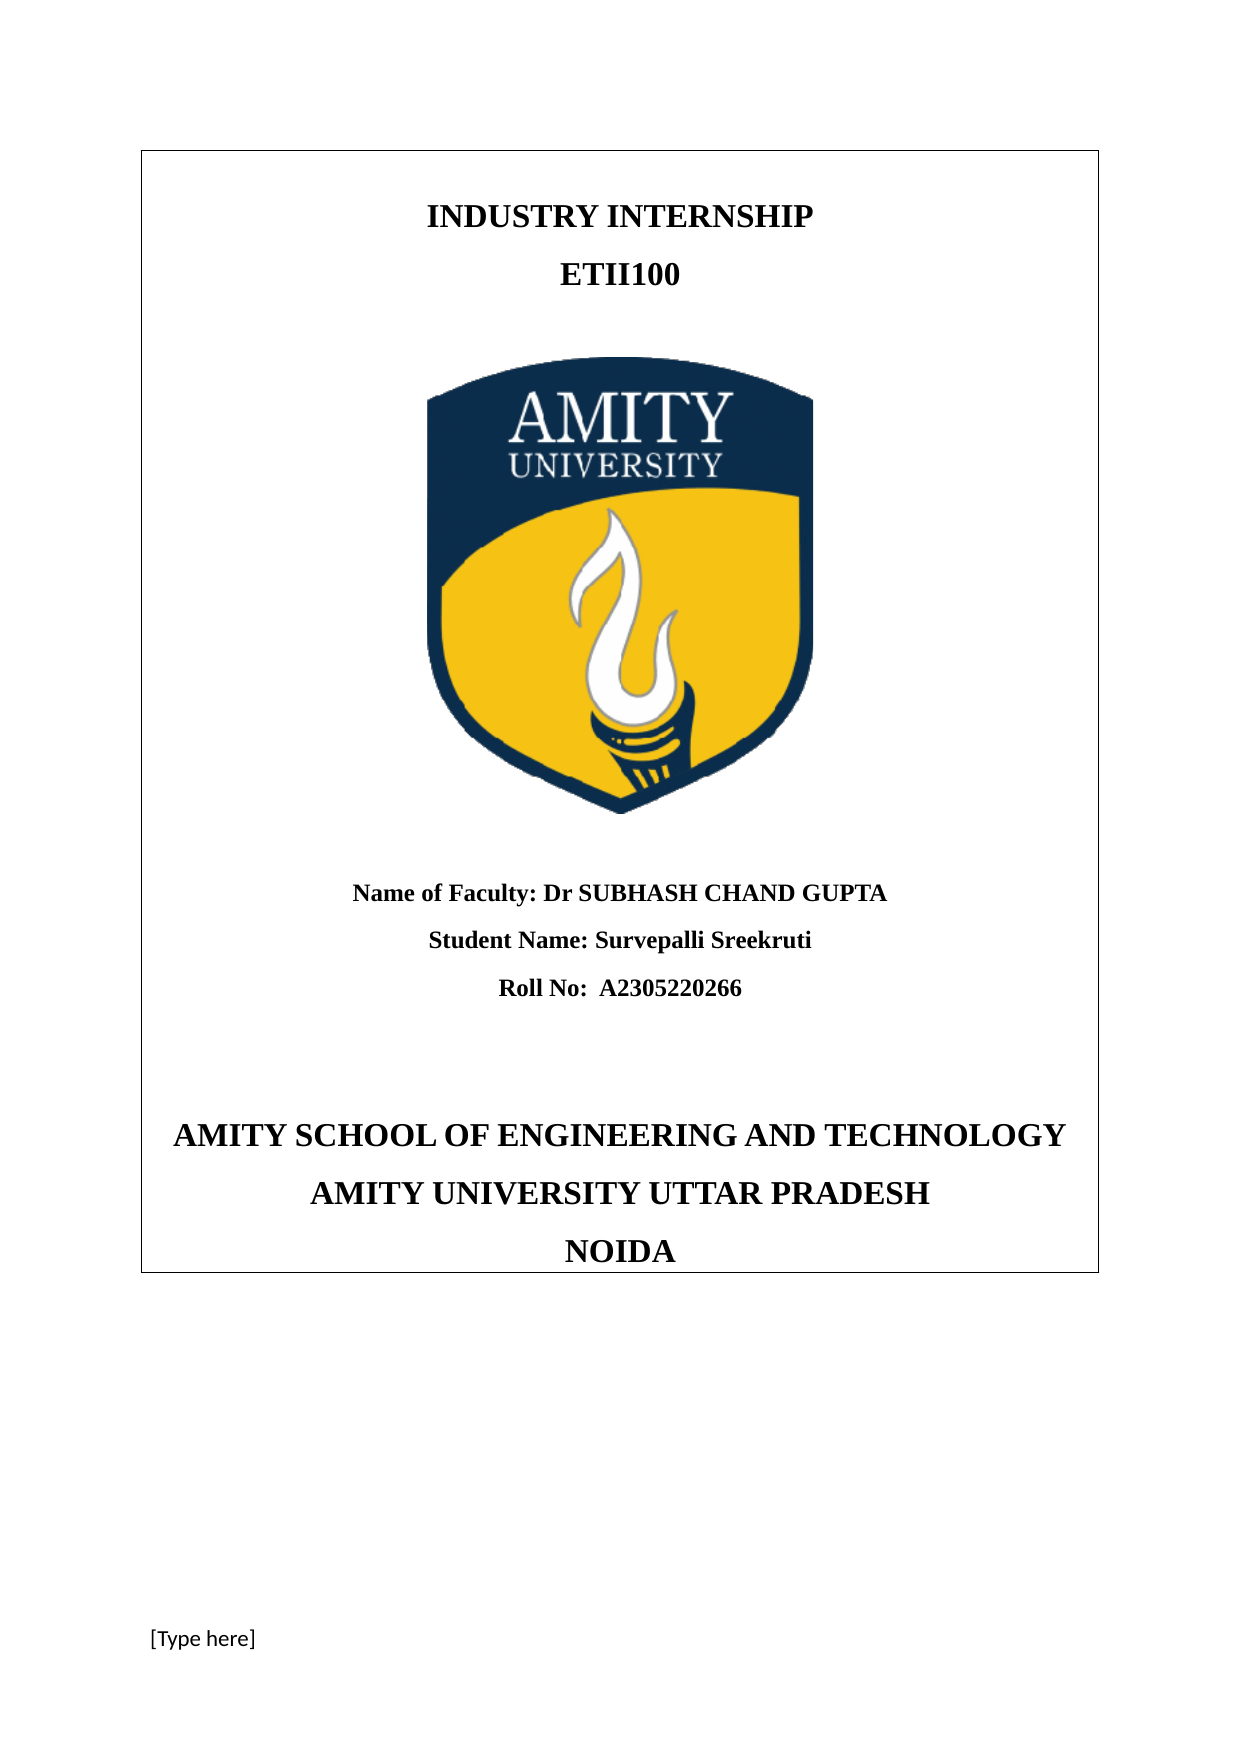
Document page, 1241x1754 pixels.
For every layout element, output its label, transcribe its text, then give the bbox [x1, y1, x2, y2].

text Roll No: A2305220266 [142, 972, 1098, 1002]
text INDUSTRY INTERNSHIP [142, 195, 1098, 234]
text Student Name: Survepalli Sreekruti [142, 924, 1098, 954]
text ETII100 [142, 253, 1098, 292]
text AMITY SCHOOL OF ENGINEERING AND TECHNOLOGY [142, 1114, 1098, 1154]
text NOIDA [142, 1230, 1098, 1272]
text Name of Faculty: Dr SUBHASH CHAND GUPTA [142, 877, 1098, 906]
text AMITY UNIVERSITY UTTAR PRADESH [142, 1172, 1098, 1212]
picture [427, 357, 814, 814]
